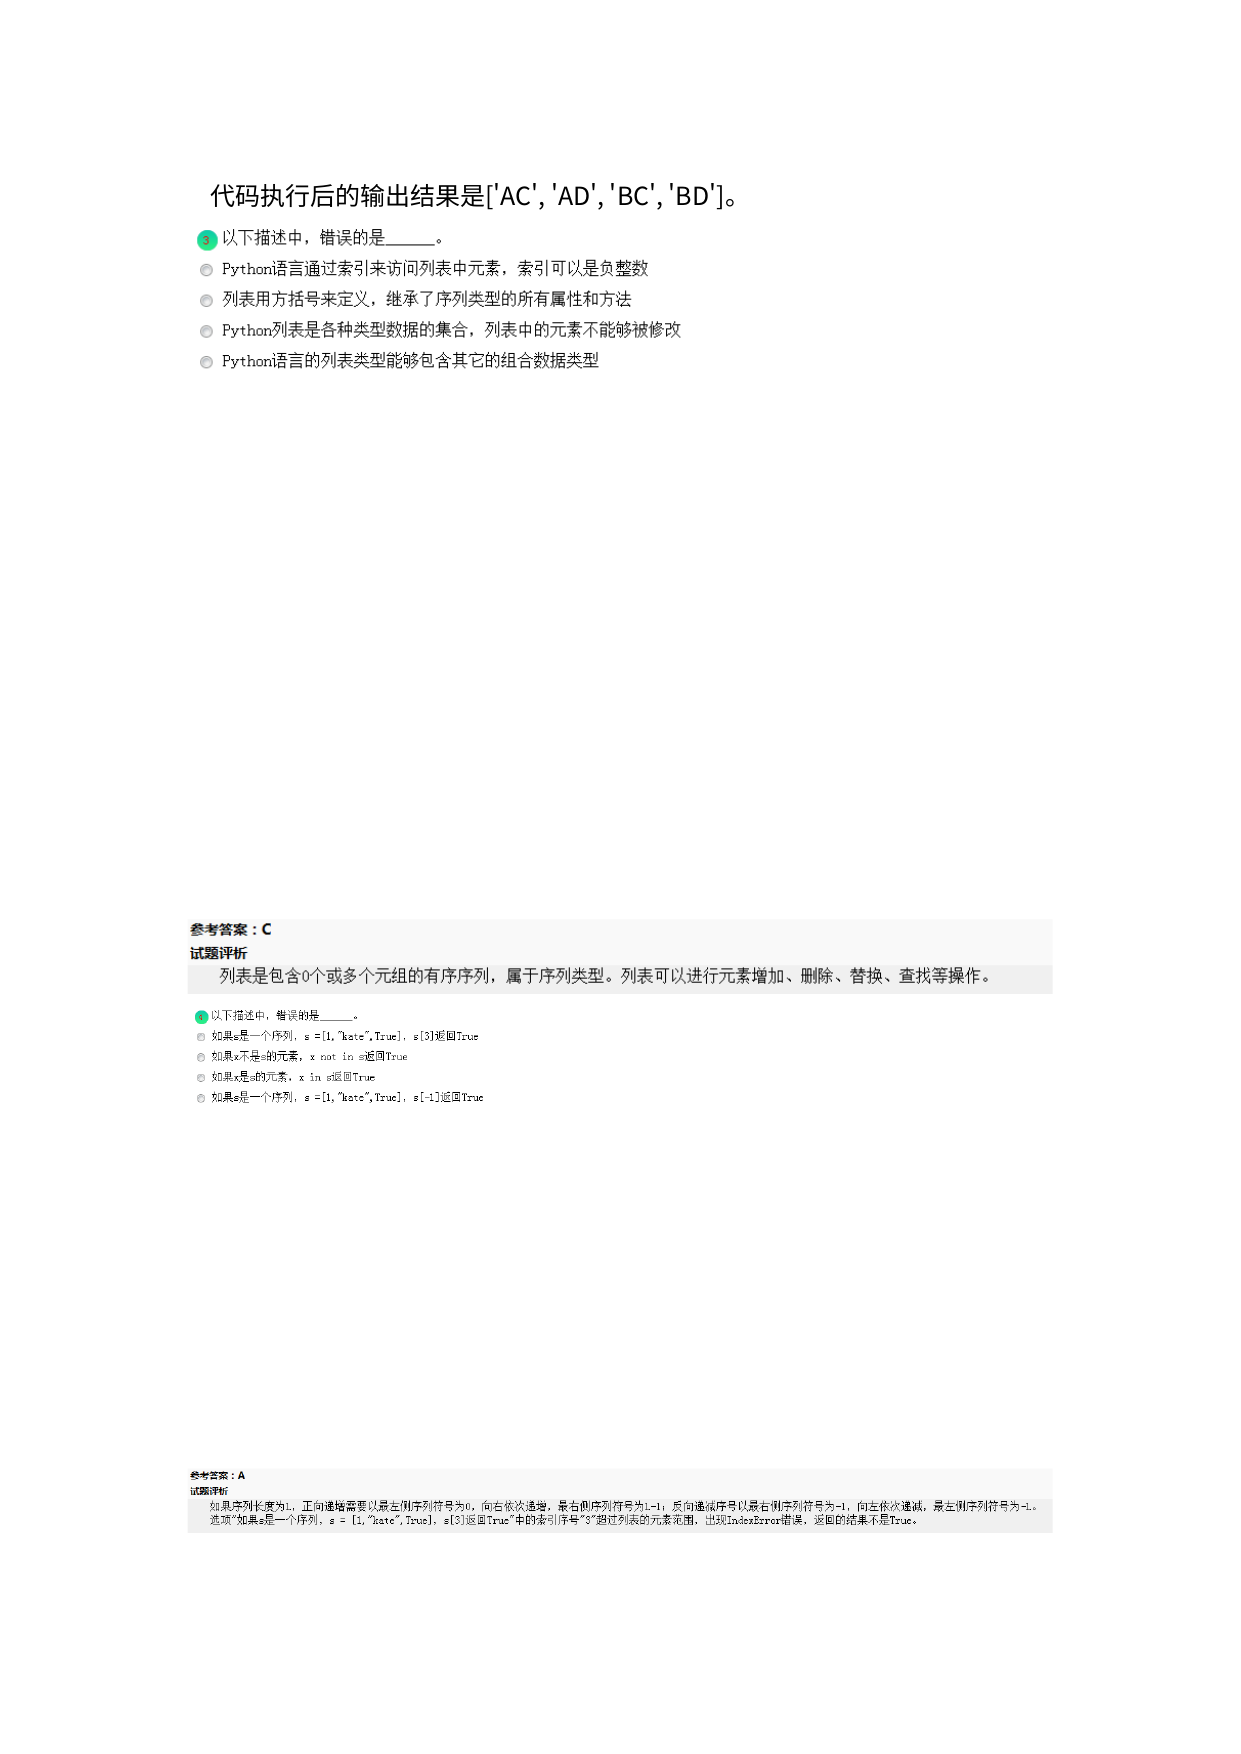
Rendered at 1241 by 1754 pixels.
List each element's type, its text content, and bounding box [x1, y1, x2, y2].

text 代码执行后的输出结果是['AC', 'AD', 'BC', 'BD']。 [187, 162, 1053, 227]
picture [187, 1007, 1053, 1533]
picture [187, 227, 1053, 994]
